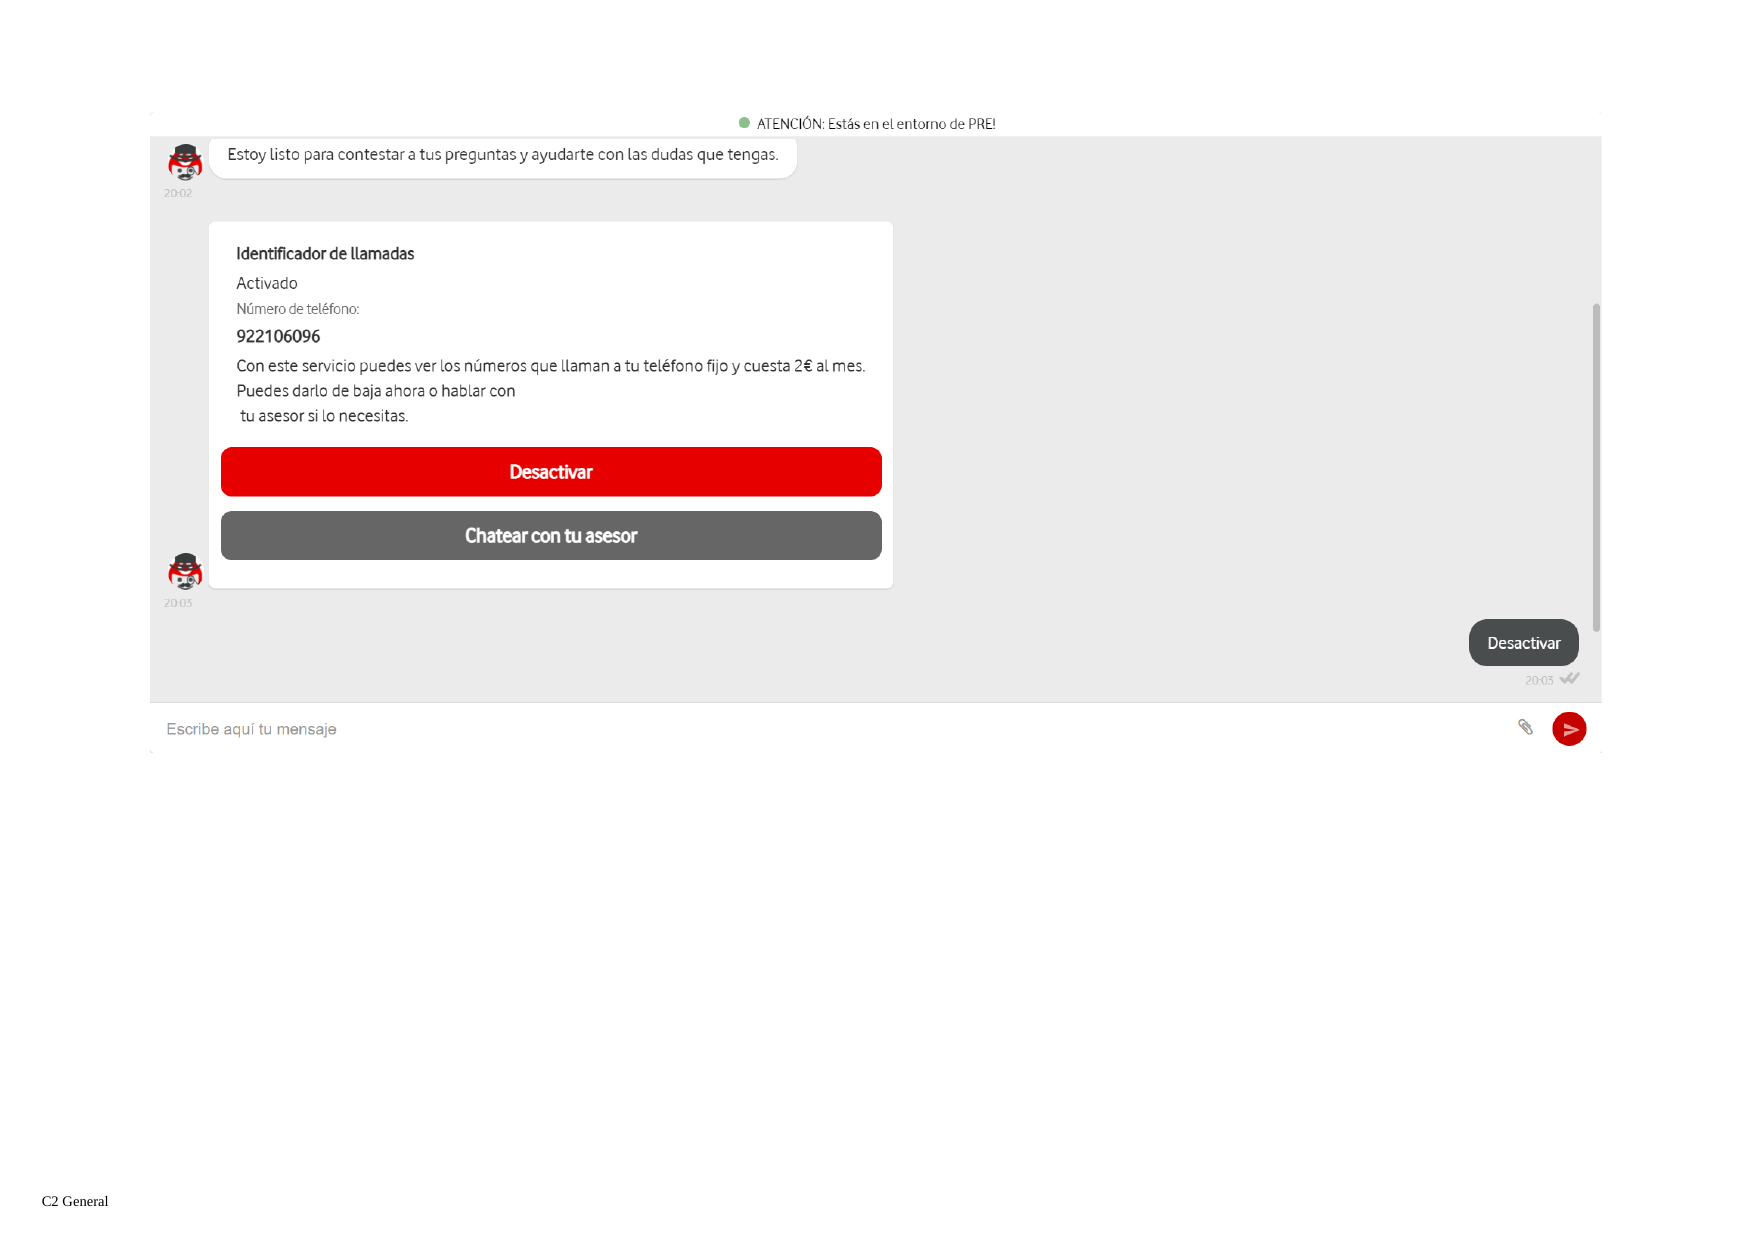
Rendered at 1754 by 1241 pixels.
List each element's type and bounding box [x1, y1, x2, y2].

picture [150, 112, 1602, 753]
